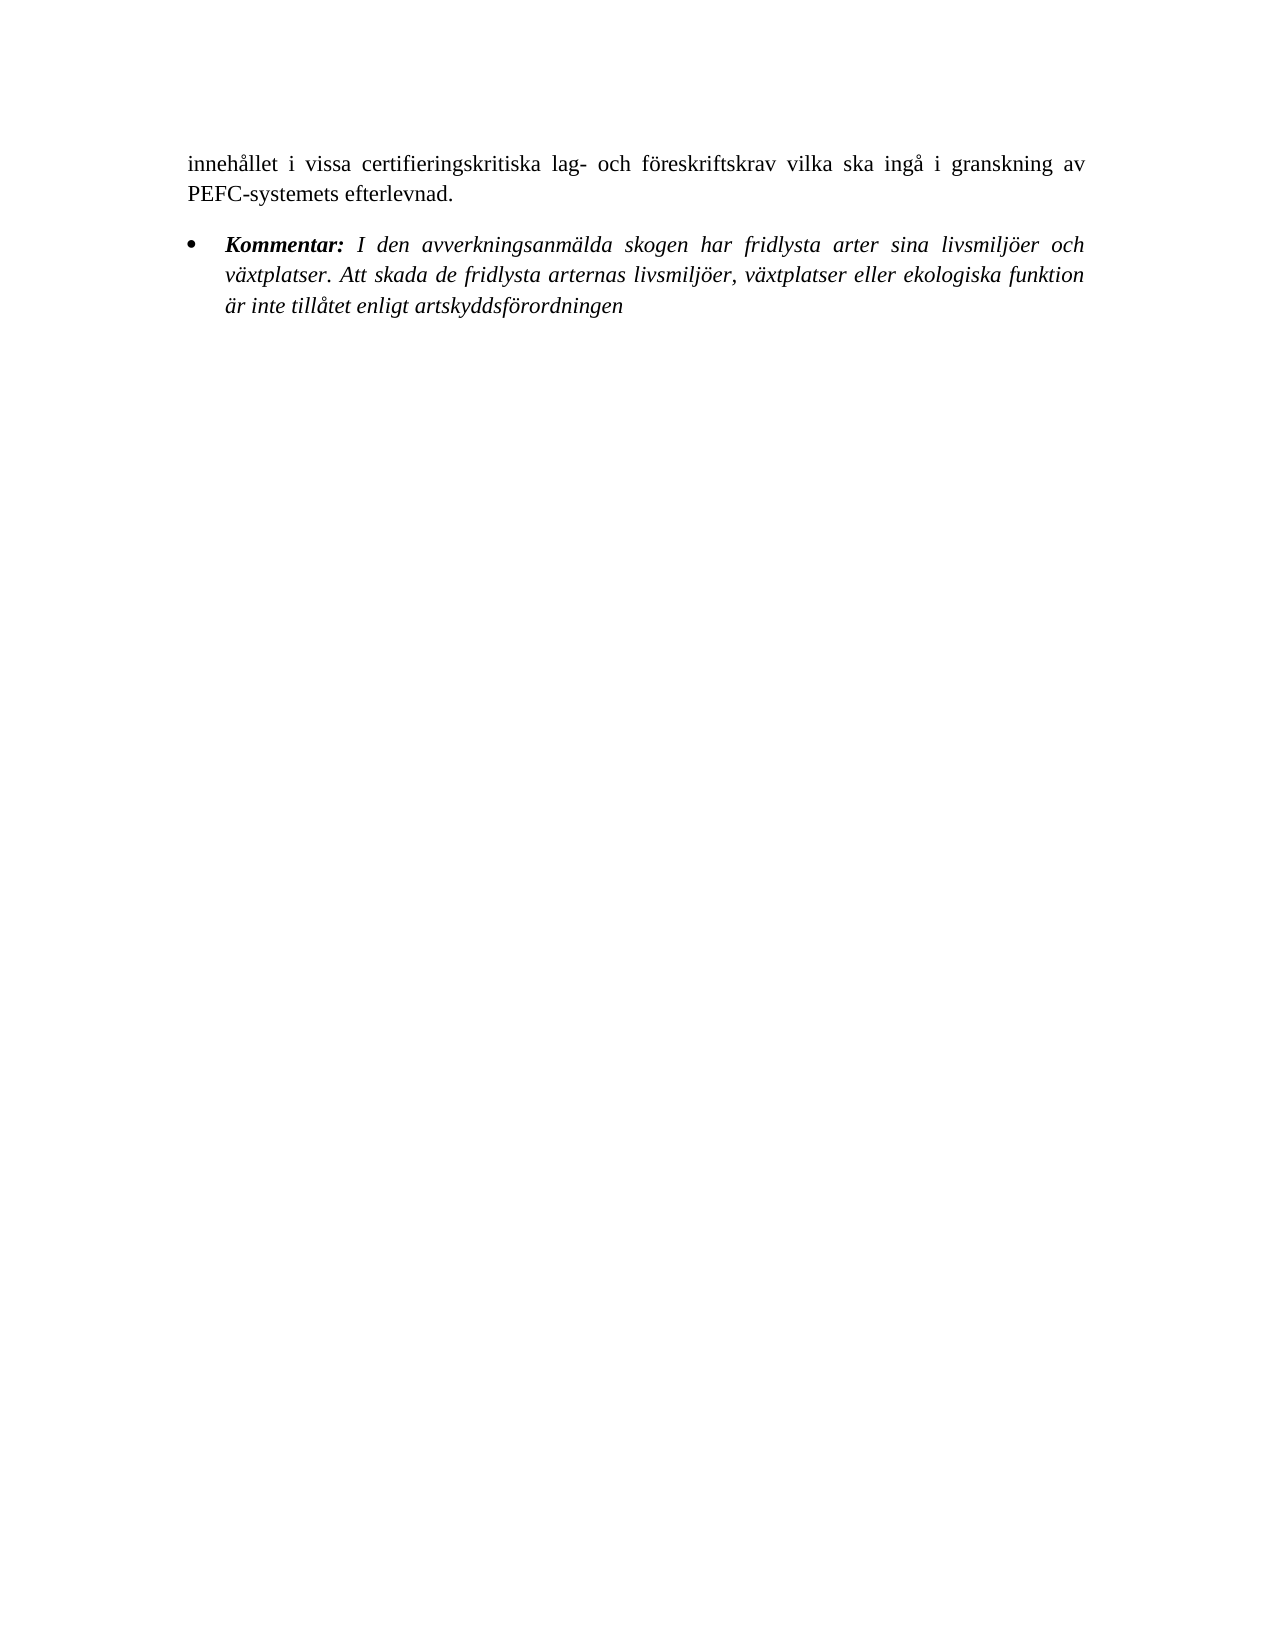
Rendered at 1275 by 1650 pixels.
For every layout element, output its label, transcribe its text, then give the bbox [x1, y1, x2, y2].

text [187, 150, 1087, 207]
list Kommentar: I den avverkningsanmälda skogen har fridlysta arter sina livsmiljöer och växtplatser. Att skada de fridlysta arternas livsmiljöer, växtplatser eller ekologiska funktion är inte tillåtet enligt artskyddsförordningen [187, 231, 1087, 318]
